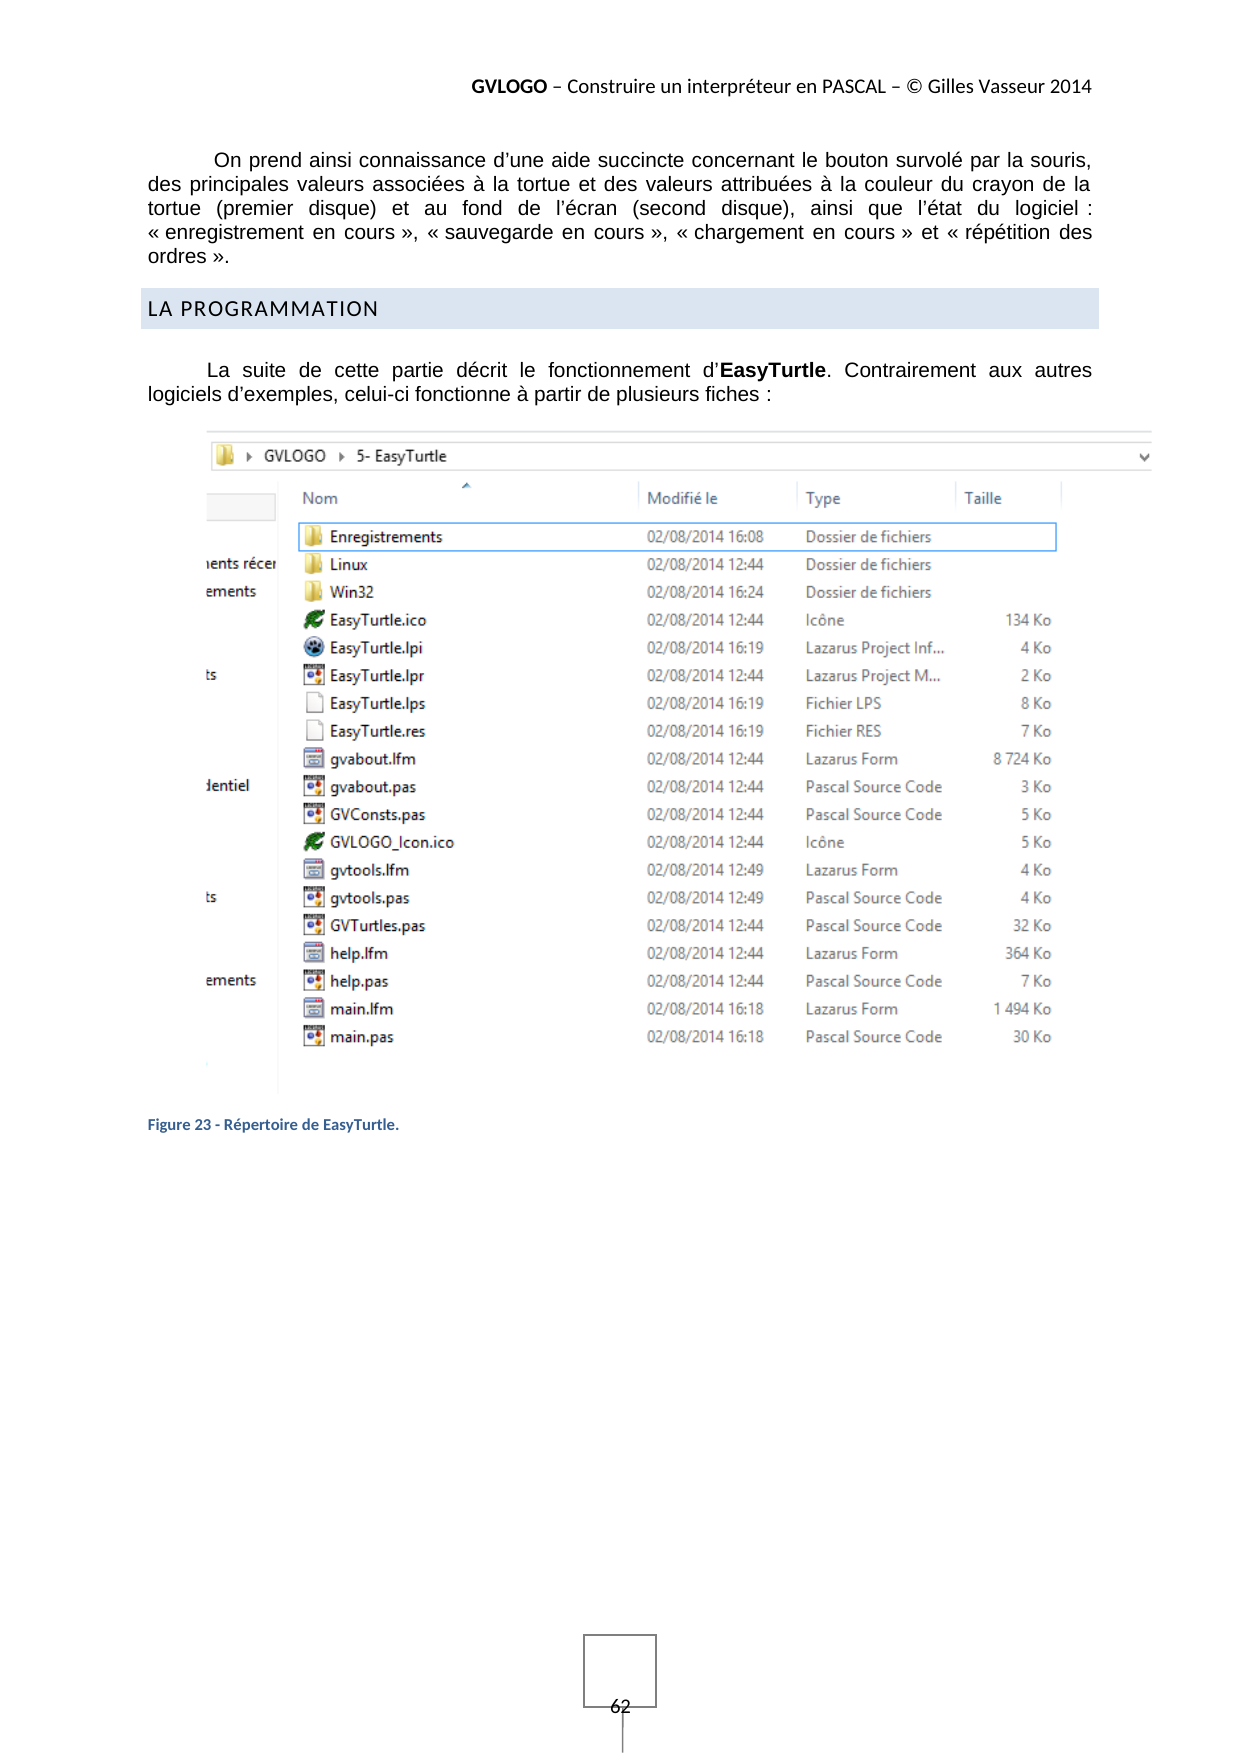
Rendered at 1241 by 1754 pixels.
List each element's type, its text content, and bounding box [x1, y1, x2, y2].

text La suite de cette partie décrit le fonctionnement d’EasyTurtle. Contrairement aux autres logiciels d’exemples, celui-ci fonctionne à partir de plusieurs fiches : [148, 358, 1093, 406]
text On prend ainsi connaissance d’une aide succincte concernant le bouton survolé par la souris, des principales valeurs associées à la tortue et des valeurs attribuées à la couleur du crayon de la tortue (premier disque) et au fond de l’écran (second disque), ainsi que l’état du logiciel : « enregistrement en cours », « sauvegarde en cours », « chargement en cours » et « répétition des ordres ». [148, 148, 1093, 267]
subtitle La programmation [148, 295, 1093, 322]
picture [206, 430, 1152, 1094]
